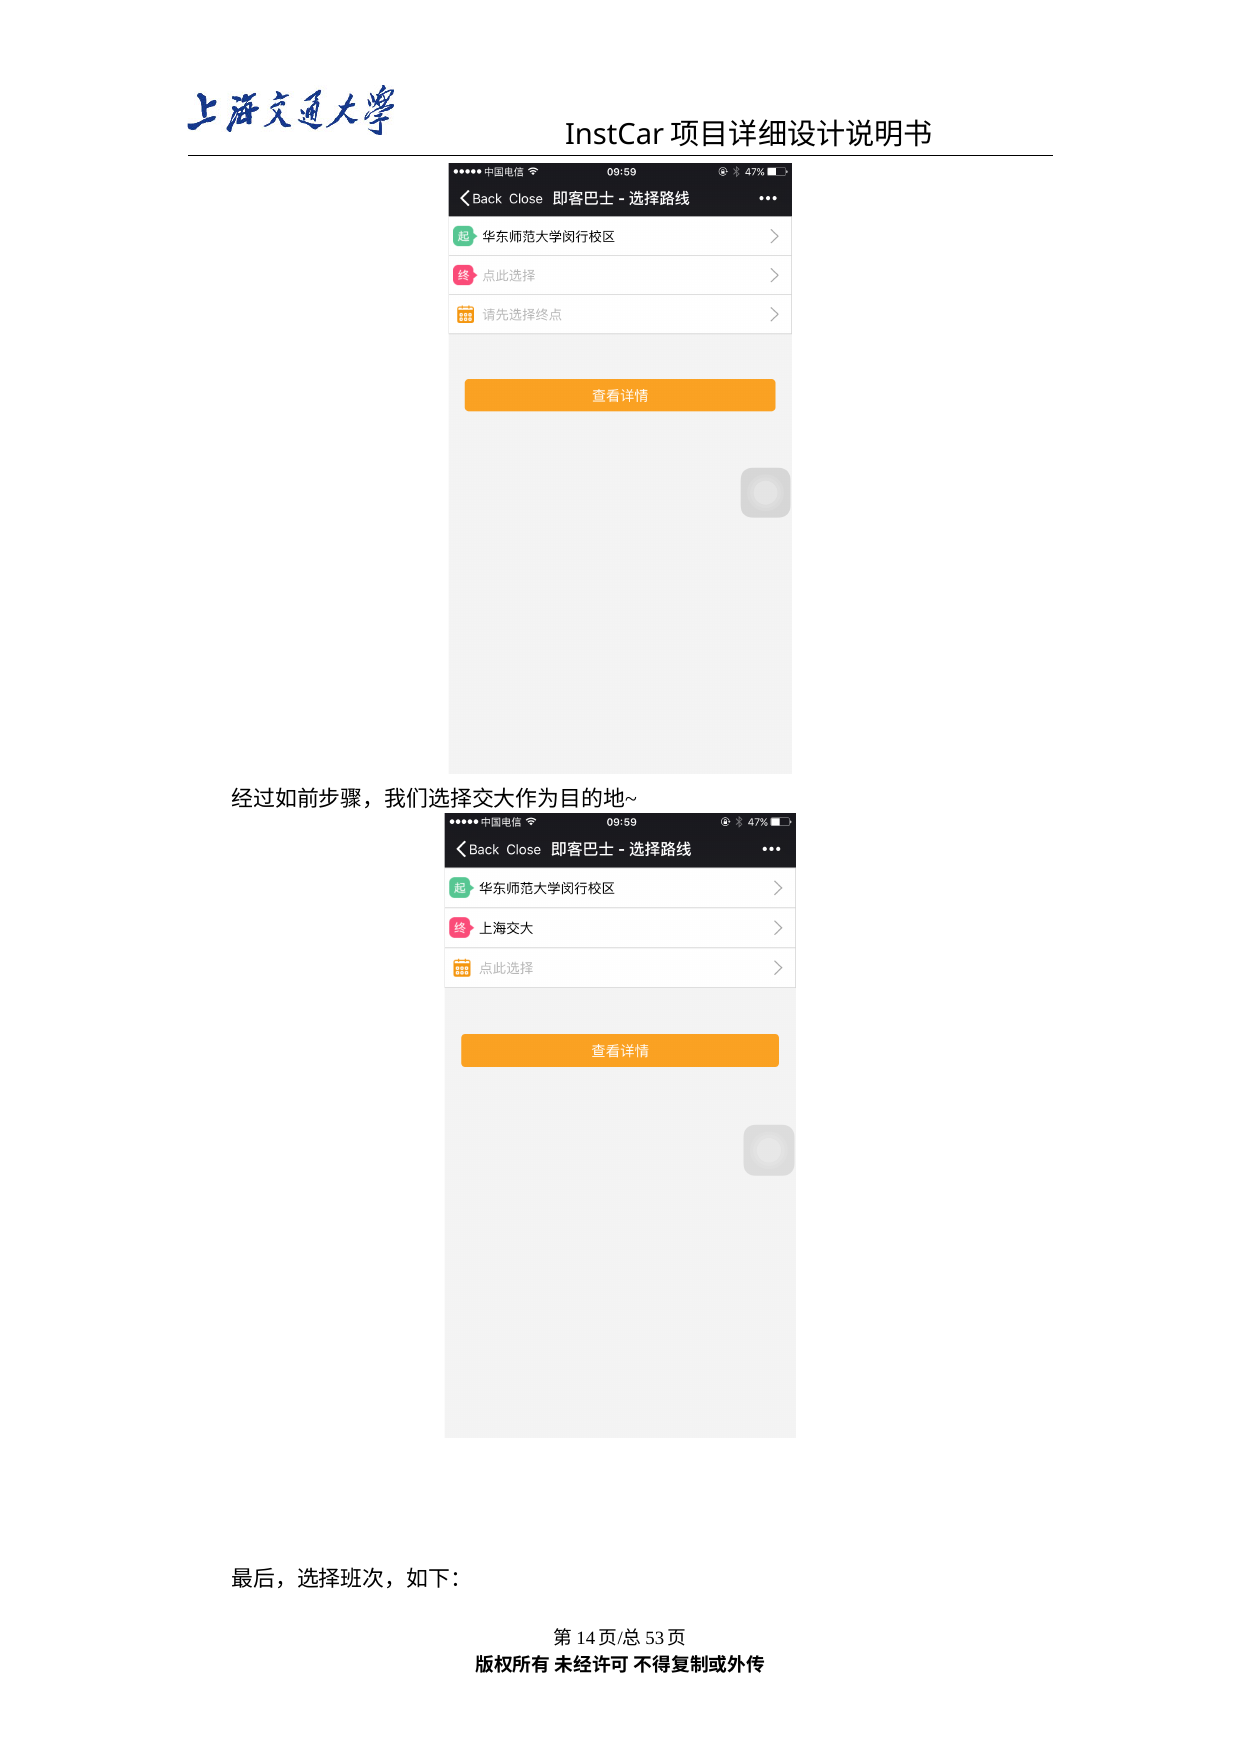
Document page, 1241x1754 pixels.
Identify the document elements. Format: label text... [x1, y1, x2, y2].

picture [187, 85, 394, 135]
text 最后，选择班次，如下： [187, 1561, 1053, 1593]
picture [448, 163, 792, 774]
picture [444, 813, 796, 1438]
text 经过如前步骤，我们选择交大作为目的地~ [187, 781, 1053, 813]
